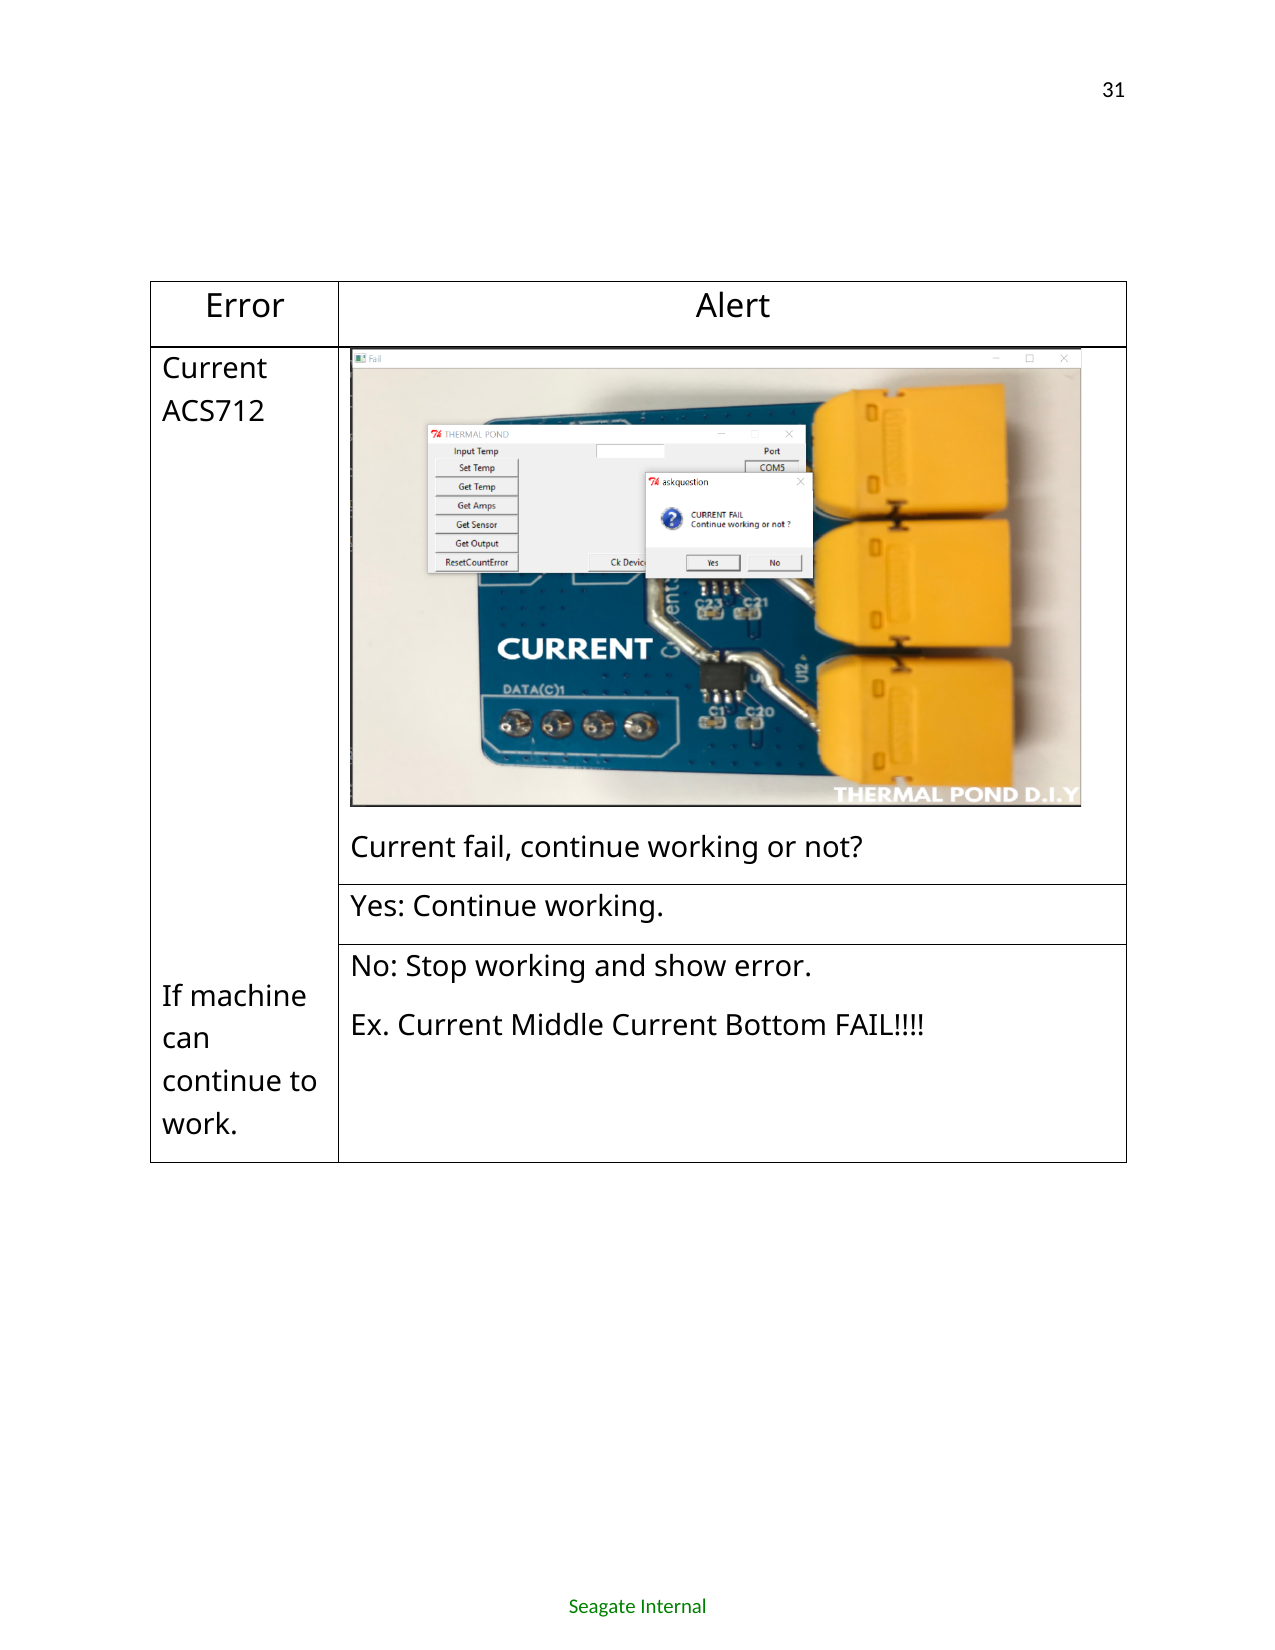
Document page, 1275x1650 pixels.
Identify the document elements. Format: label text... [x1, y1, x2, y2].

table_header Error [151, 282, 338, 346]
table_cell Current fail, continue working or not? [339, 348, 1126, 884]
table_cell Yes: Continue working. [339, 885, 1126, 944]
table_cell Current ACS712 If machine can continue to work. [151, 348, 338, 1162]
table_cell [339, 945, 1126, 1162]
picture [350, 347, 1082, 807]
table_header Alert [339, 282, 1126, 346]
